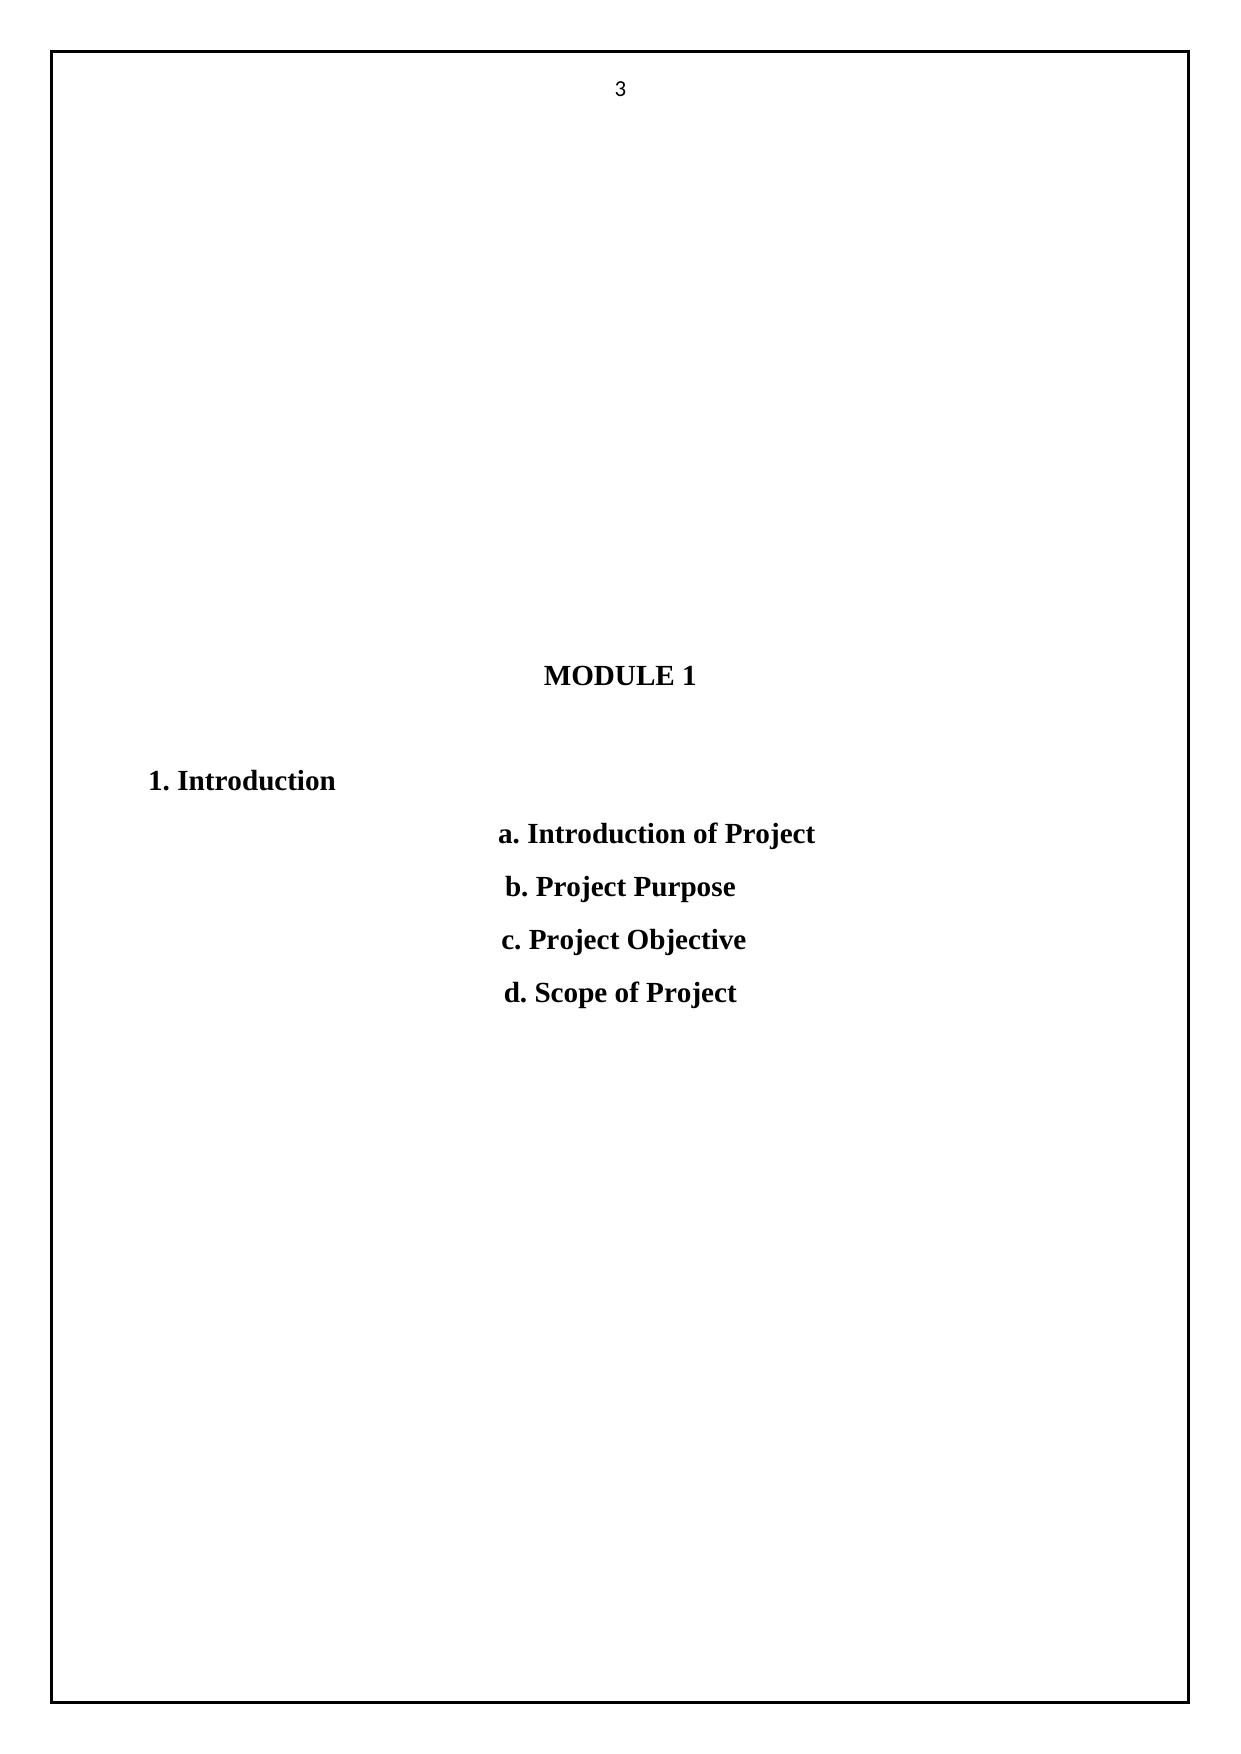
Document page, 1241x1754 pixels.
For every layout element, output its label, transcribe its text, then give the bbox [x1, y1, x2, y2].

text c. Project Objective [450, 922, 1165, 956]
text MODULE 1 [75, 658, 1165, 691]
text 1. Introduction [75, 763, 1165, 797]
text d. Scope of Project [75, 975, 1165, 1008]
text b. Project Purpose [75, 869, 1165, 903]
text a. Introduction of Project [75, 816, 1165, 850]
